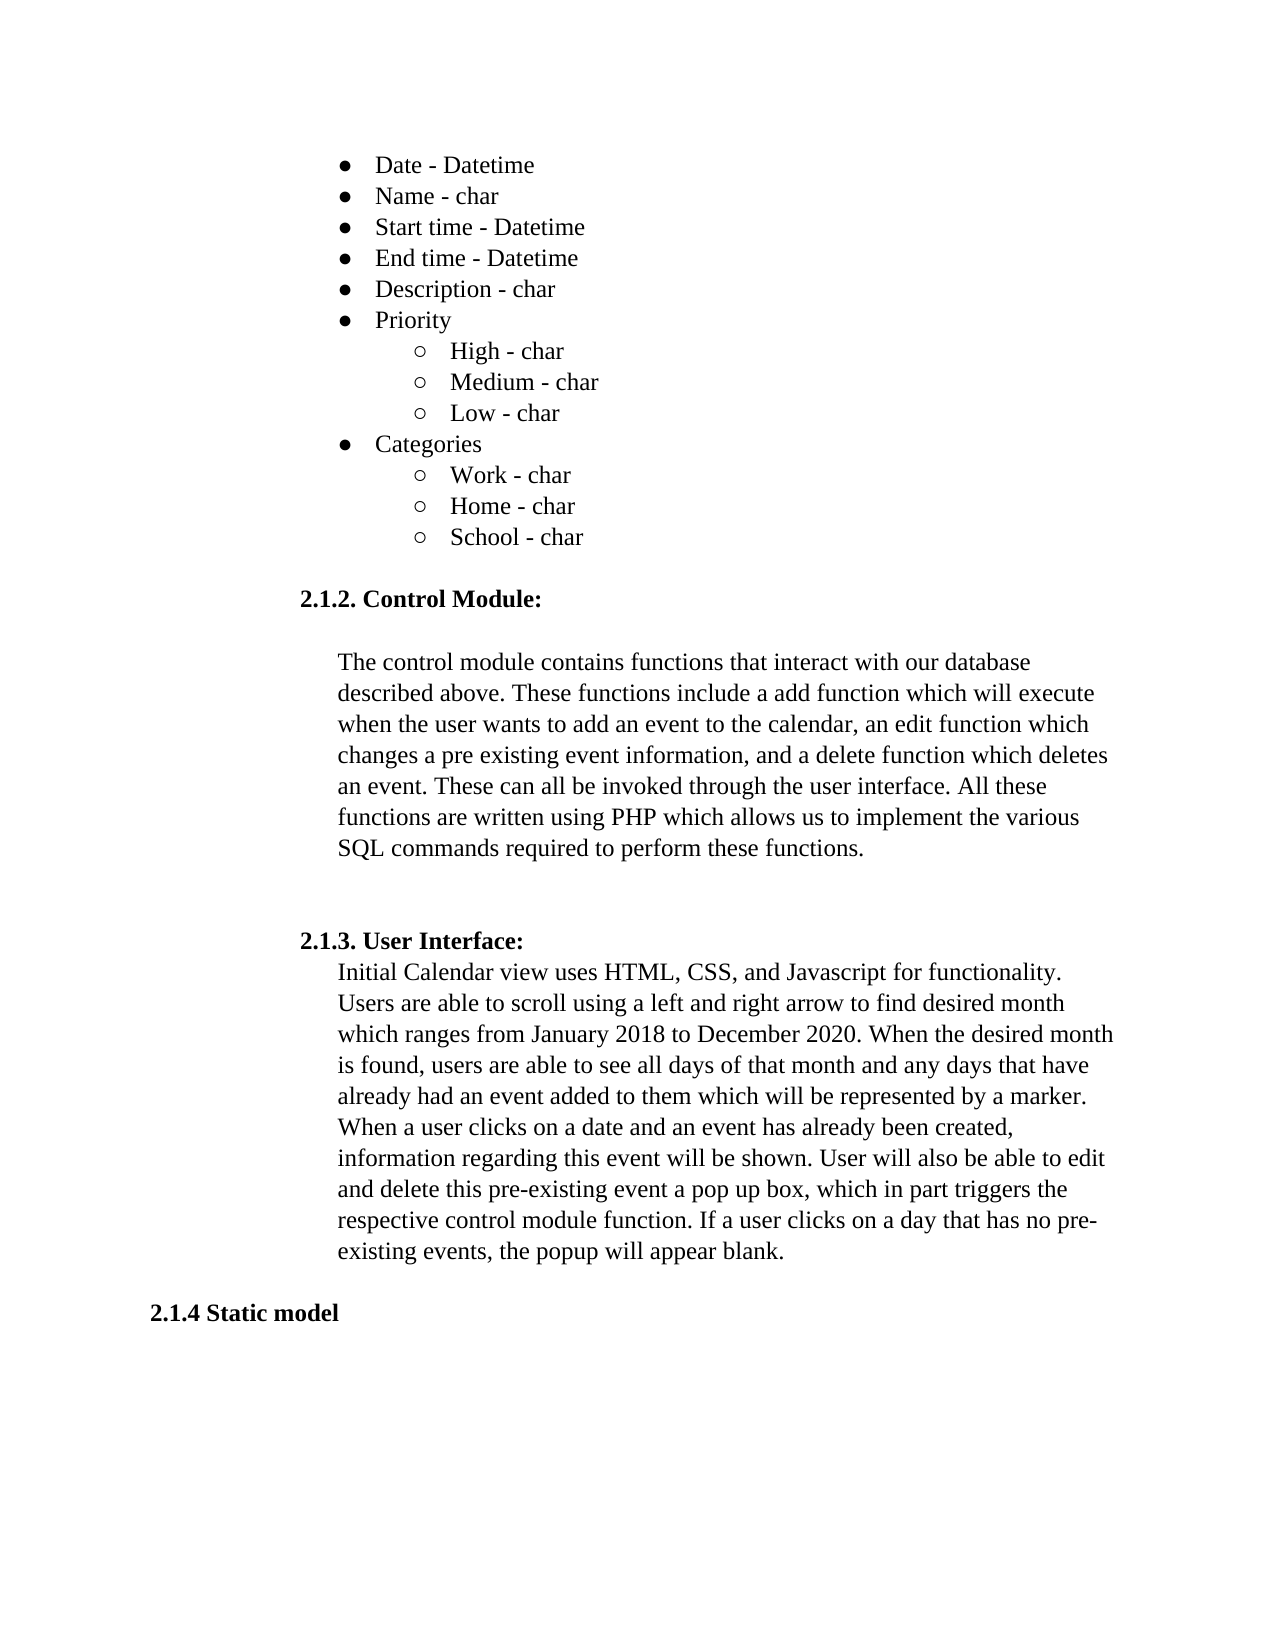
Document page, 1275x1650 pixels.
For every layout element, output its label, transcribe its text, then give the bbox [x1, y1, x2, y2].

list Categories [337, 429, 1125, 458]
list End time - Datetime [337, 243, 1125, 272]
list Work - char [412, 460, 1125, 489]
text 2.1.4 Static model [150, 1298, 1125, 1327]
list Home - char [412, 491, 1125, 520]
text 2.1.3. User Interface: [300, 926, 1125, 955]
text 2.1.2. Control Module: [300, 584, 1125, 613]
list Low - char [412, 398, 1125, 427]
list Medium - char [412, 367, 1125, 396]
list Description - char [337, 274, 1125, 303]
text The control module contains functions that interact with our database described above. These functions include a add function which will execute when the user wants to add an event to the calendar, an edit function which changes a pre existing event information, and a delete function which deletes an event. These can all be invoked through the user interface. All these functions are written using PHP which allows us to implement the various SQL commands required to perform these functions. [337, 647, 1125, 862]
list Date - Datetime [337, 150, 1125, 179]
text Initial Calendar view uses HTML, CSS, and Javascript for functionality. Users are able to scroll using a left and right arrow to find desired month which ranges from January 2018 to December 2020. When the desired month is found, users are able to see all days of that month and any days that have already had an event added to them which will be represented by a marker. When a user clicks on a date and an event has already been created, information regarding this event will be shown. User will also be able to edit and delete this pre-existing event a pop up box, which in part triggers the respective control module function. If a user clicks on a day that has no pre-existing events, the popup will appear blank. [337, 957, 1125, 1265]
list School - char [412, 522, 1125, 551]
list Start time - Datetime [337, 212, 1125, 241]
list High - char [412, 336, 1125, 365]
list Name - char [337, 181, 1125, 210]
list Priority [337, 305, 1125, 334]
